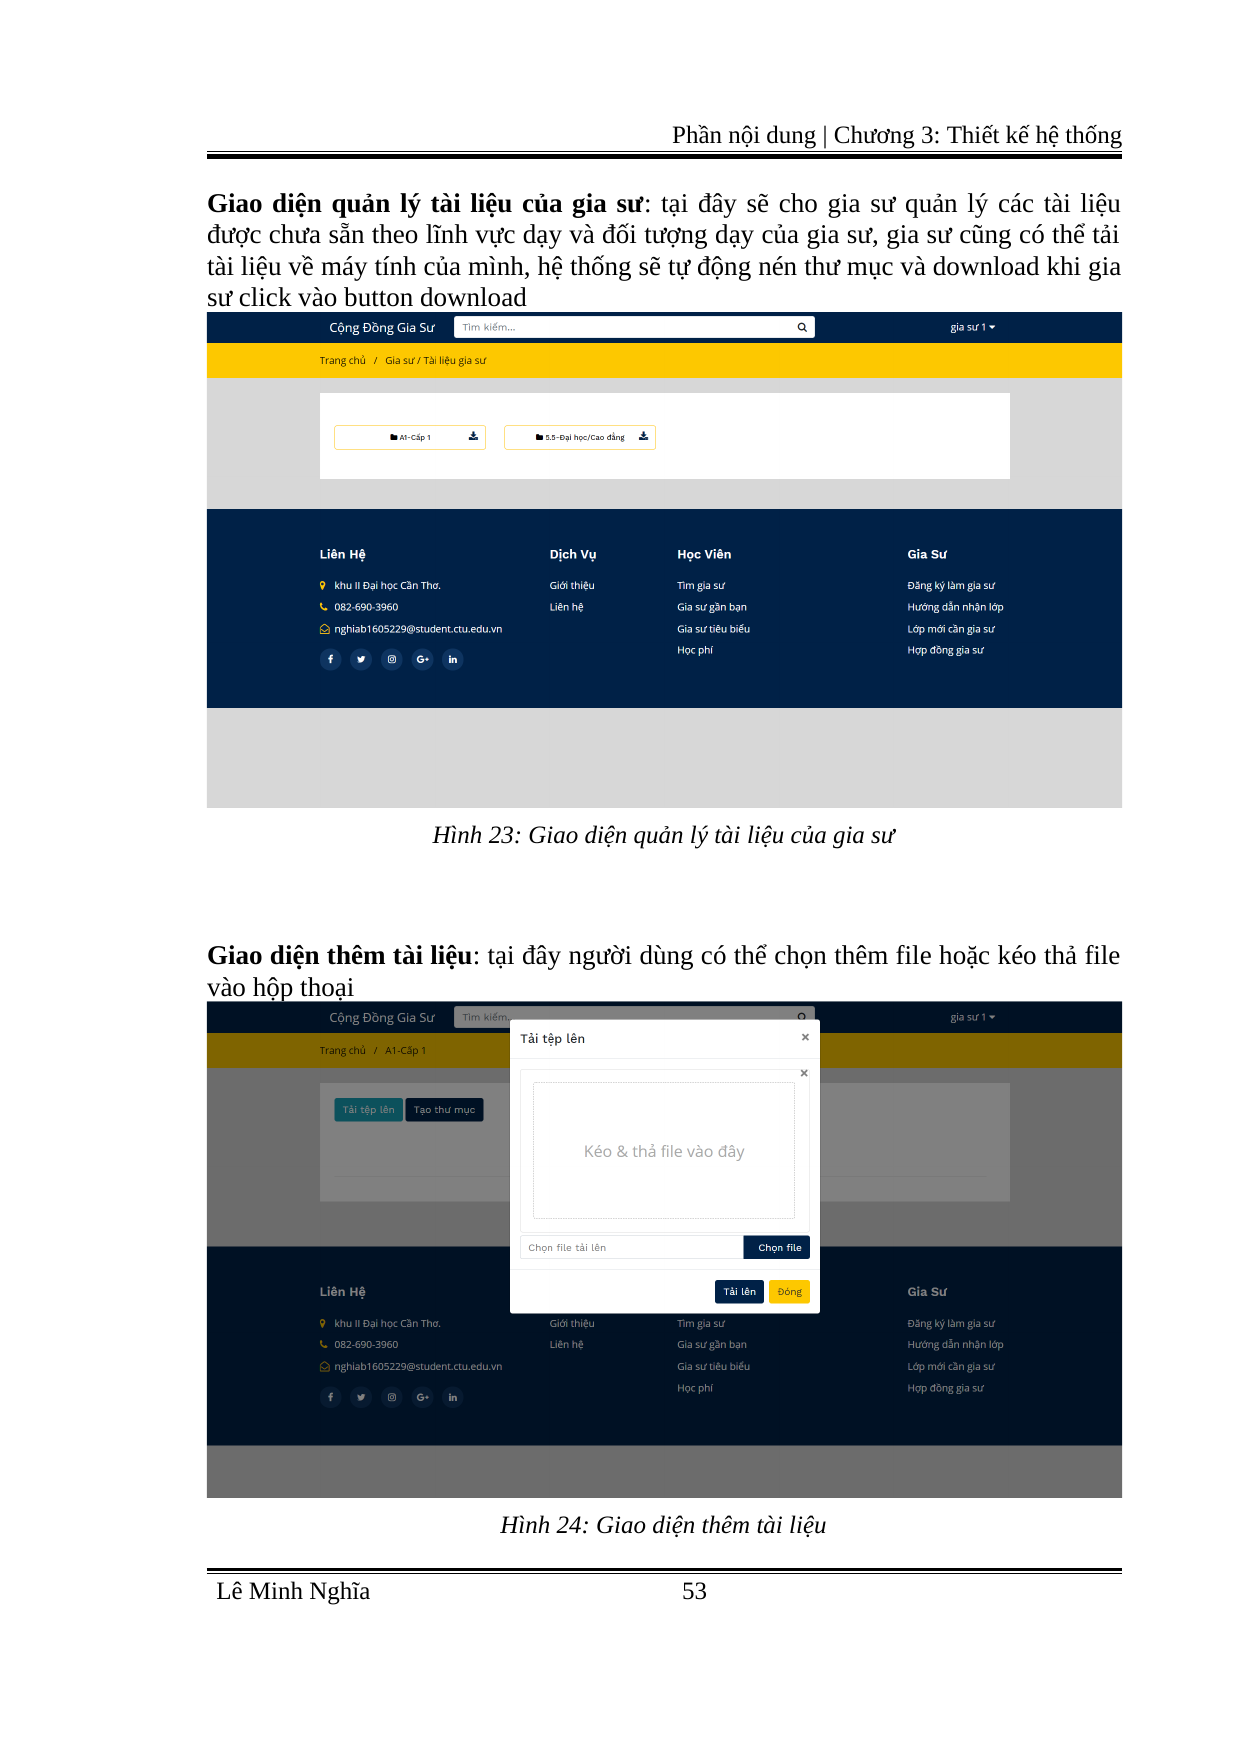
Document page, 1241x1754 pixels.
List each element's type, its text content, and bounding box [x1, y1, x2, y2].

text Giao diện thêm tài liệu: tại đây người dùng có thể chọn thêm file hoặc kéo thả file vào hộp thoại [207, 939, 1122, 1001]
picture [206, 1001, 1123, 1498]
picture [206, 312, 1123, 808]
text Giao diện quản lý tài liệu của gia sư: tại đây sẽ cho gia sư quản lý các tài liệu được chưa sẵn theo lĩnh vực dạy và đối tượng dạy của gia sư, gia sư cũng có thể tải tài liệu về máy tính của mình, hệ thống sẽ tự động nén thư mục và download khi gia sư click vào button download [207, 187, 1122, 312]
